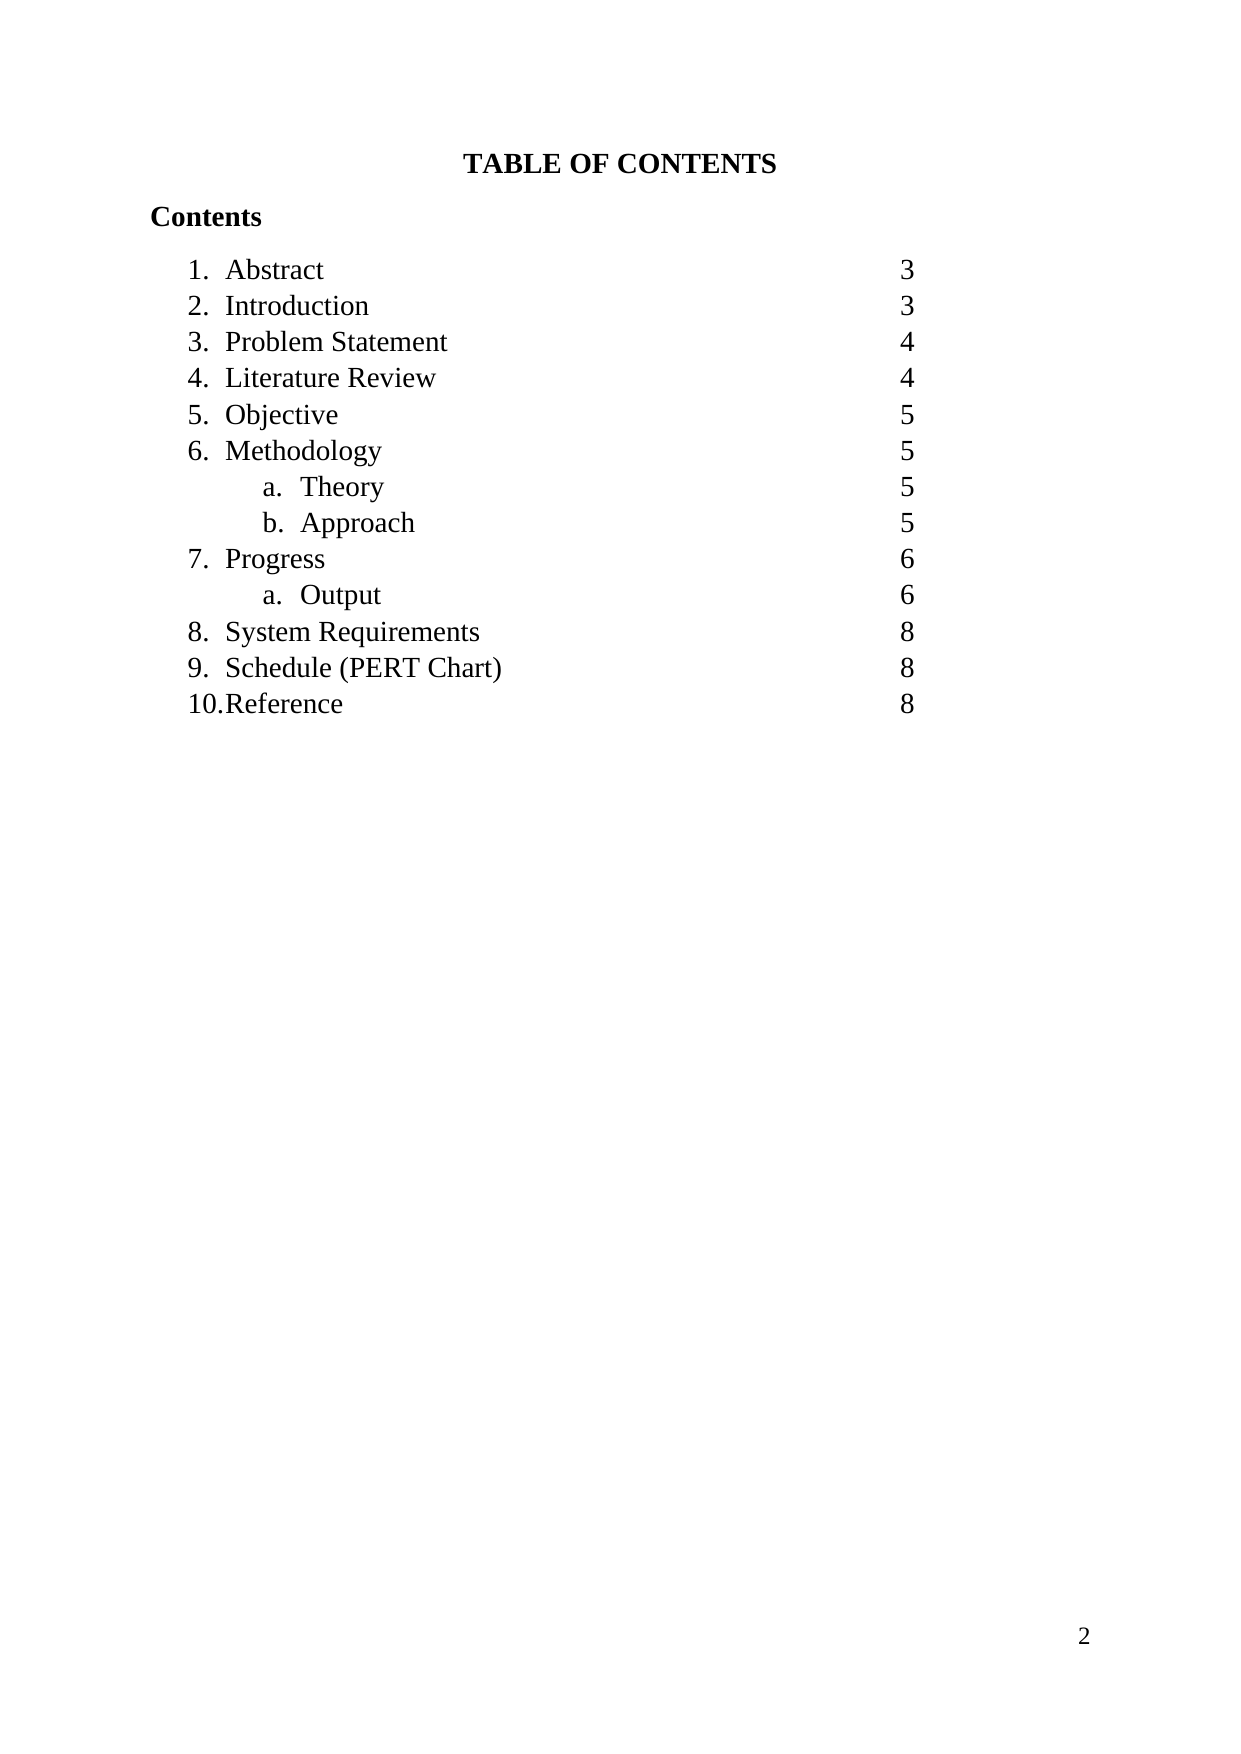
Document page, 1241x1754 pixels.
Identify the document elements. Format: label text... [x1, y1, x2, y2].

text Contents [150, 199, 1090, 233]
list Problem Statement 4 [187, 324, 1090, 358]
list System Requirements 8 [187, 614, 1090, 647]
list Schedule (PERT Chart) 8 [187, 650, 1090, 683]
list Abstract 3 [187, 252, 1090, 286]
list Literature Review 4 [187, 361, 1090, 394]
list Output 6 [262, 577, 1090, 611]
list Introduction 3 [187, 288, 1090, 322]
list Reference 8 [187, 686, 1090, 719]
list Theory 5 [262, 469, 1090, 503]
list Progress 6 [187, 541, 1090, 575]
list Approach 5 [262, 505, 1090, 539]
list Methodology 5 [187, 433, 1090, 466]
text TABLE OF CONTENTS [150, 147, 1090, 180]
list Objective 5 [187, 397, 1090, 430]
